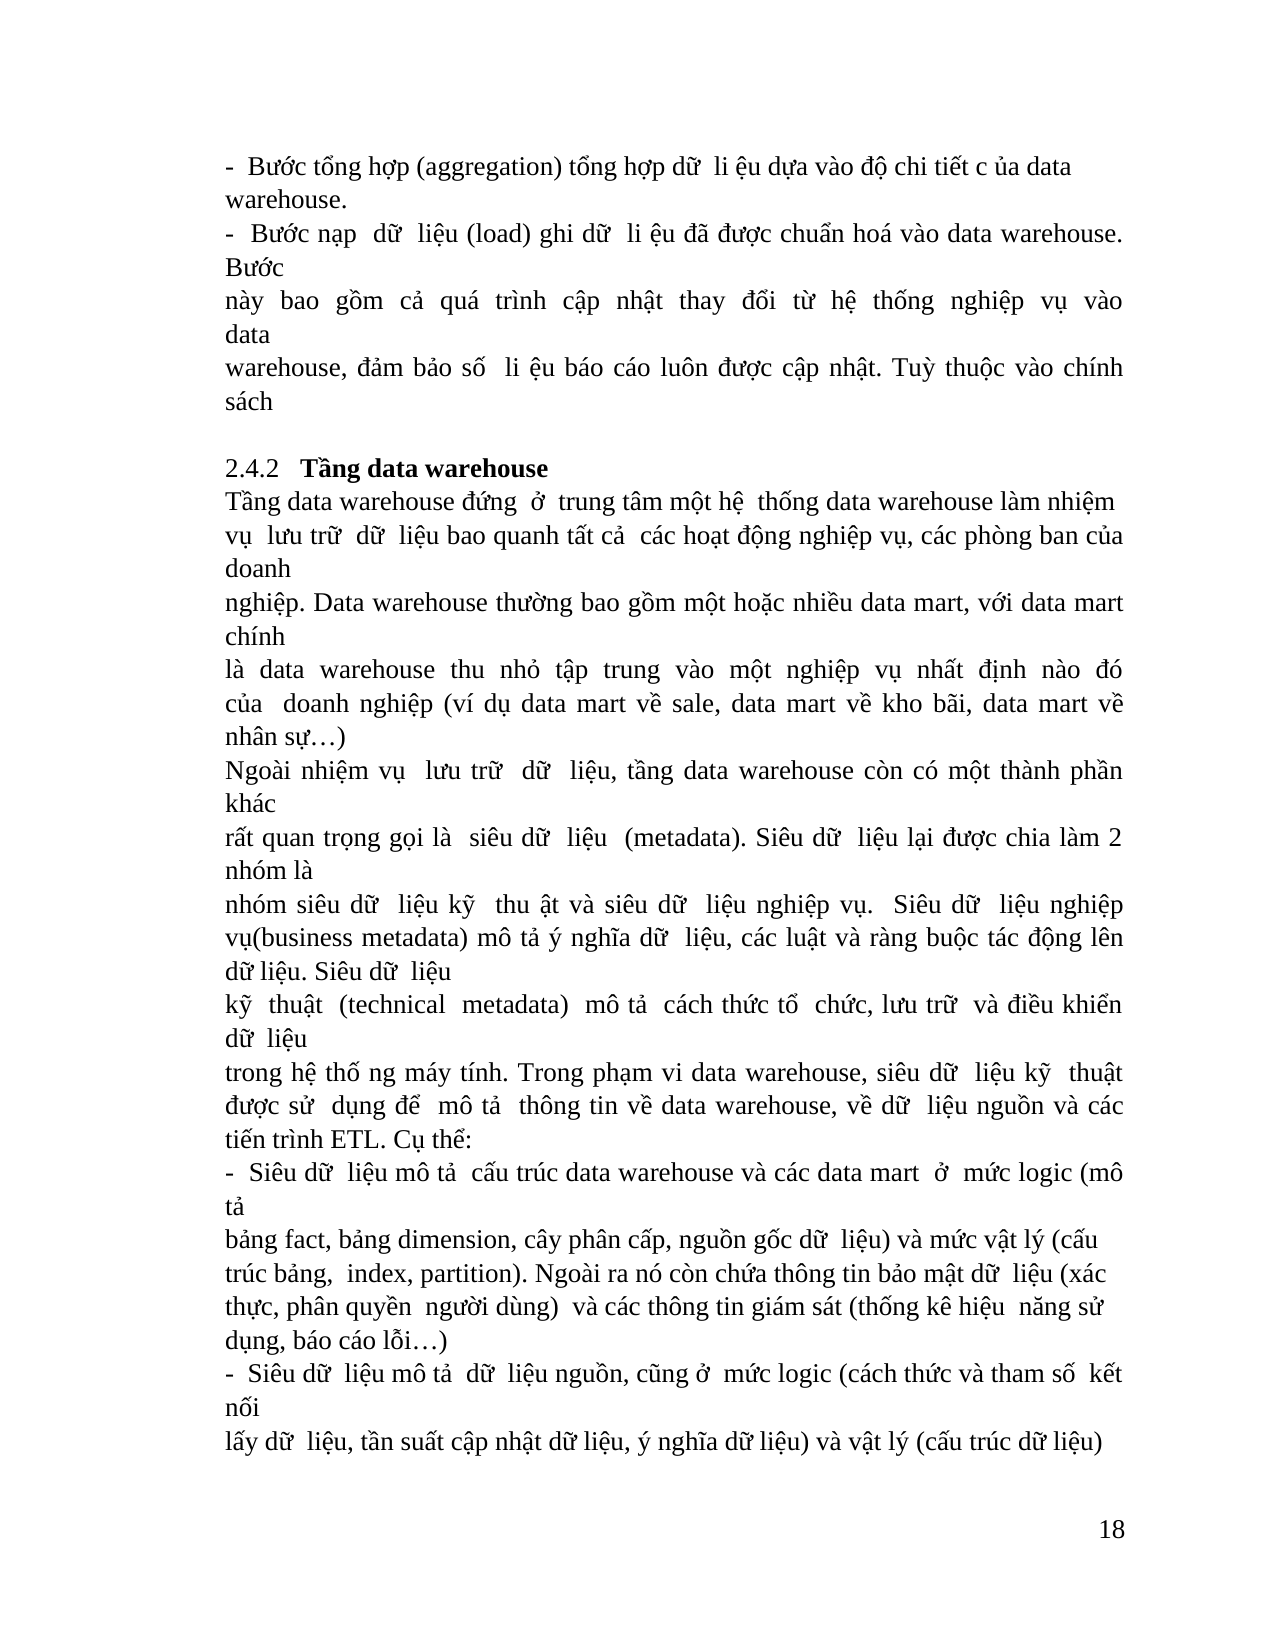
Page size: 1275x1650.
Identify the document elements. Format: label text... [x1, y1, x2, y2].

list là data warehouse thu nhỏ tập trung vào một nghiệp vụ nhất định nào đó của doanh nghiệp (ví dụ data mart về sale, data mart về kho bãi, data mart về nhân sự…) [225, 653, 1125, 751]
list lấy dữ liệu, tần suất cập nhật dữ liệu, ý nghĩa dữ liệu) và vật lý (cấu trúc dữ liệu) [225, 1424, 1125, 1456]
list - Siêu dữ liệu mô tả dữ liệu nguồn, cũng ở mức logic (cách thức và tham số kết nối [225, 1357, 1125, 1422]
list Tầng data warehouse đứng ở trung tâm một hệ thống data warehouse làm nhiệm [225, 485, 1125, 517]
list thực, phân quyền người dùng) và các thông tin giám sát (thống kê hiệu năng sử [225, 1290, 1125, 1322]
list warehouse, đảm bảo số li ệu báo cáo luôn được cập nhật. Tuỳ thuộc vào chính sách [225, 351, 1125, 416]
list dụng, báo cáo lỗi…) [225, 1324, 1125, 1355]
list vụ lưu trữ dữ liệu bao quanh tất cả các hoạt động nghiệp vụ, các phòng ban của doanh [225, 519, 1125, 584]
list warehouse. [225, 183, 1125, 215]
list - Bước tổng hợp (aggregation) tổng hợp dữ li ệu dựa vào độ chi tiết c ủa data [225, 150, 1125, 181]
list nhóm siêu dữ liệu kỹ thu ật và siêu dữ liệu nghiệp vụ. Siêu dữ liệu nghiệp vụ(business metadata) mô tả ý nghĩa dữ liệu, các luật và ràng buộc tác động lên dữ liệu. Siêu dữ liệu [225, 888, 1125, 986]
list Tầng data warehouse [225, 452, 1125, 483]
list này bao gồm cả quá trình cập nhật thay đổi từ hệ thống nghiệp vụ vào data [225, 284, 1125, 349]
list nghiệp. Data warehouse thường bao gồm một hoặc nhiều data mart, với data mart chính [225, 586, 1125, 651]
list trúc bảng, index, partition). Ngoài ra nó còn chứa thông tin bảo mật dữ liệu (xác [225, 1257, 1125, 1288]
list bảng fact, bảng dimension, cây phân cấp, nguồn gốc dữ liệu) và mức vật lý (cấu [225, 1223, 1125, 1254]
list - Siêu dữ liệu mô tả cấu trúc data warehouse và các data mart ở mức logic (mô tả [225, 1156, 1125, 1221]
list trong hệ thố ng máy tính. Trong phạm vi data warehouse, siêu dữ liệu kỹ thuật được sử dụng để mô tả thông tin về data warehouse, về dữ liệu nguồn và các tiến trình ETL. Cụ thể: [225, 1056, 1125, 1154]
list kỹ thuật (technical metadata) mô tả cách thức tổ chức, lưu trữ và điều khiển dữ liệu [225, 988, 1125, 1053]
list - Bước nạp dữ liệu (load) ghi dữ li ệu đã được chuẩn hoá vào data warehouse. Bước [225, 217, 1125, 282]
list Ngoài nhiệm vụ lưu trữ dữ liệu, tầng data warehouse còn có một thành phần khác [225, 754, 1125, 818]
list rất quan trọng gọi là siêu dữ liệu (metadata). Siêu dữ liệu lại được chia làm 2 nhóm là [225, 821, 1125, 886]
